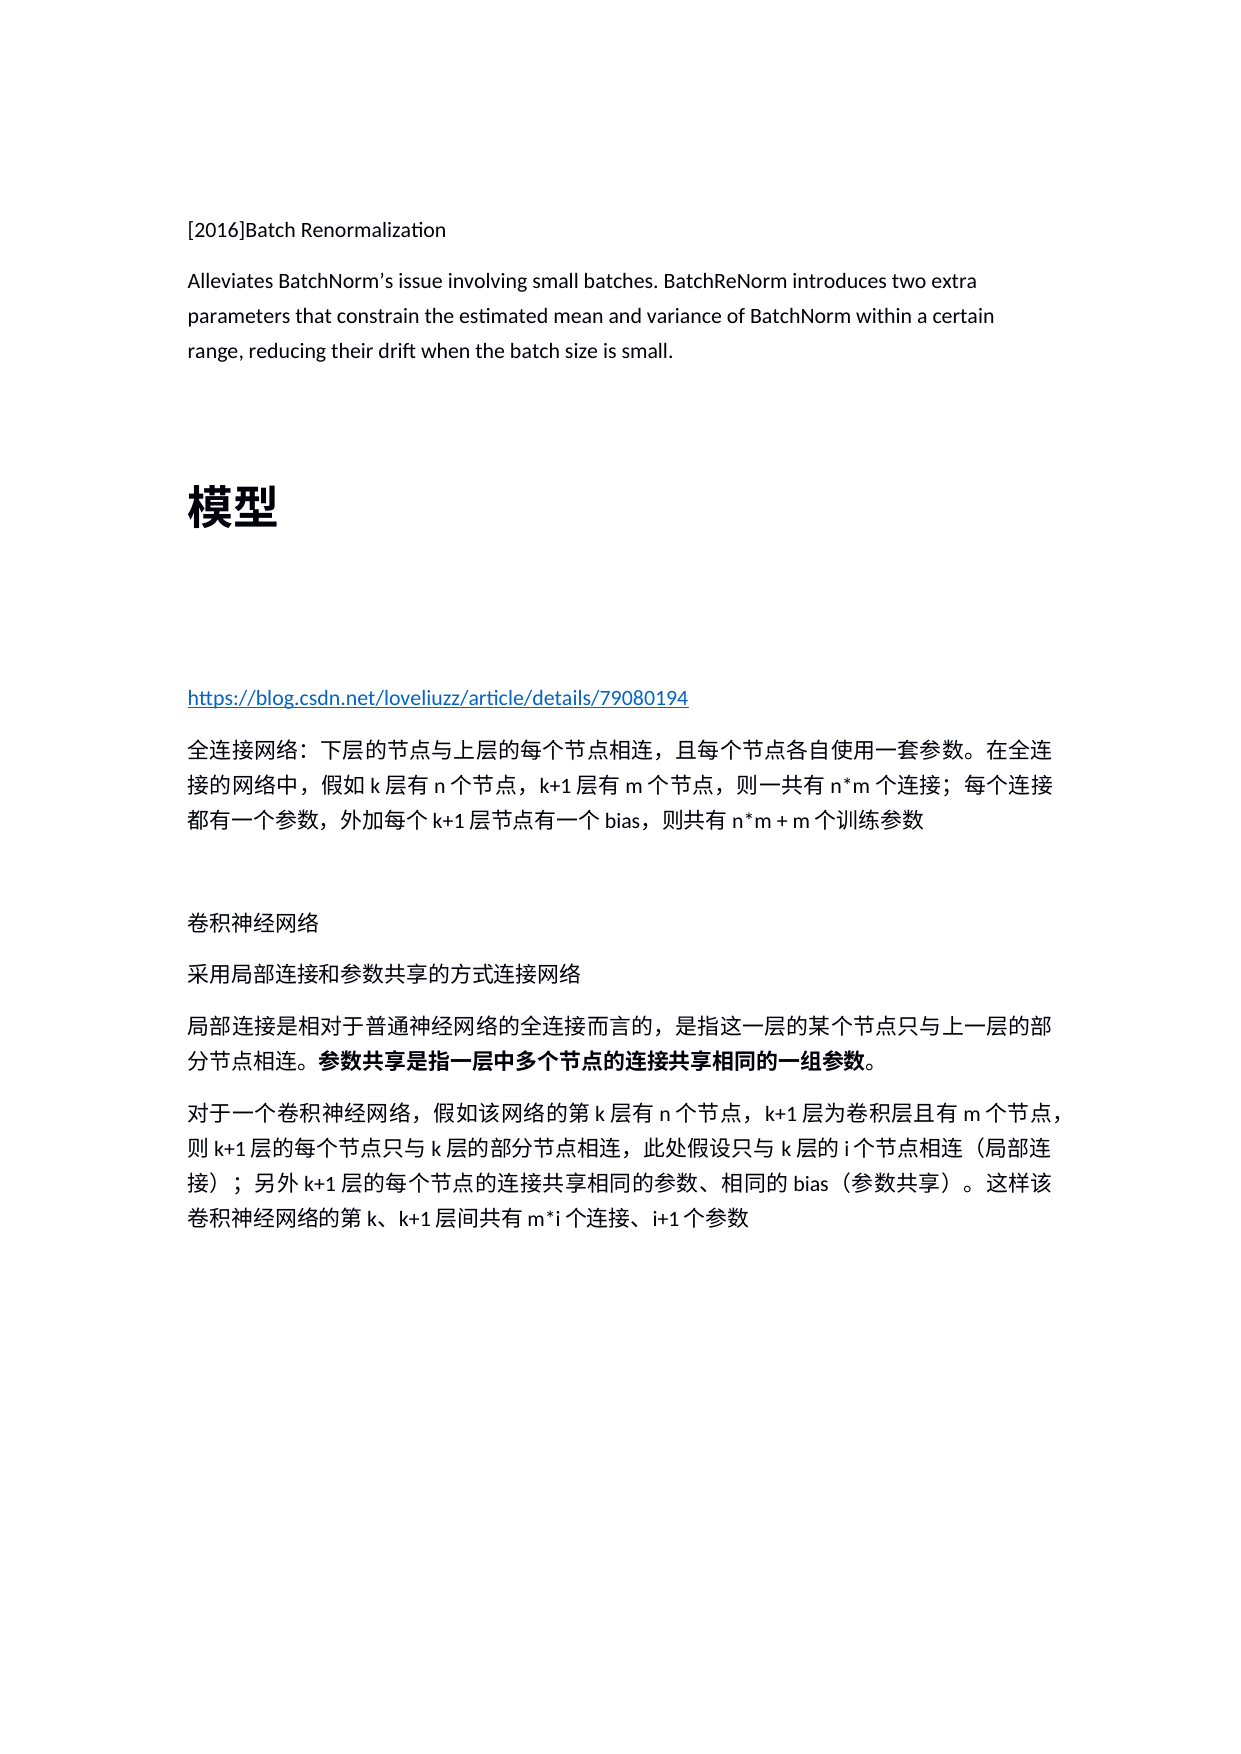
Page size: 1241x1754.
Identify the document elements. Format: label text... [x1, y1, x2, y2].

text 对于一个卷积神经网络，假如该网络的第k层有n个节点，k+1层为卷积层且有m个节点，则k+1层的每个节点只与k层的部分节点相连，此处假设只与k层的i个节点相连（局部连接）；另外k+1层的每个节点的连接共享相同的参数、相同的bias（参数共享）。这样该卷积神经网络的第k、k+1层间共有m*i个连接、i+1个参数 [187, 1095, 1053, 1233]
text 全连接网络：下层的节点与上层的每个节点相连，且每个节点各自使用一套参数。在全连接的网络中，假如k层有n个节点，k+1层有m个节点，则一共有n*m个连接；每个连接都有一个参数，外加每个k+1层节点有一个bias，则共有n*m + m个训练参数 [187, 732, 1053, 835]
text https://blog.csdn.net/loveliuzz/article/details/79080194 [187, 681, 1053, 714]
text 局部连接是相对于普通神经网络的全连接而言的，是指这一层的某个节点只与上一层的部分节点相连。参数共享是指一层中多个节点的连接共享相同的一组参数。 [187, 1009, 1053, 1076]
text 卷积神经网络 [187, 905, 1053, 938]
text [2016]Batch Renormalization [187, 213, 1053, 246]
text Alleviates BatchNorm’s issue involving small batches. BatchReNorm introduces two extra parameters that constrain the estimated mean and variance of BatchNorm within a certain range, reducing their drift when the batch size is small. [187, 264, 1053, 367]
text 采用局部连接和参数共享的方式连接网络 [187, 957, 1053, 989]
